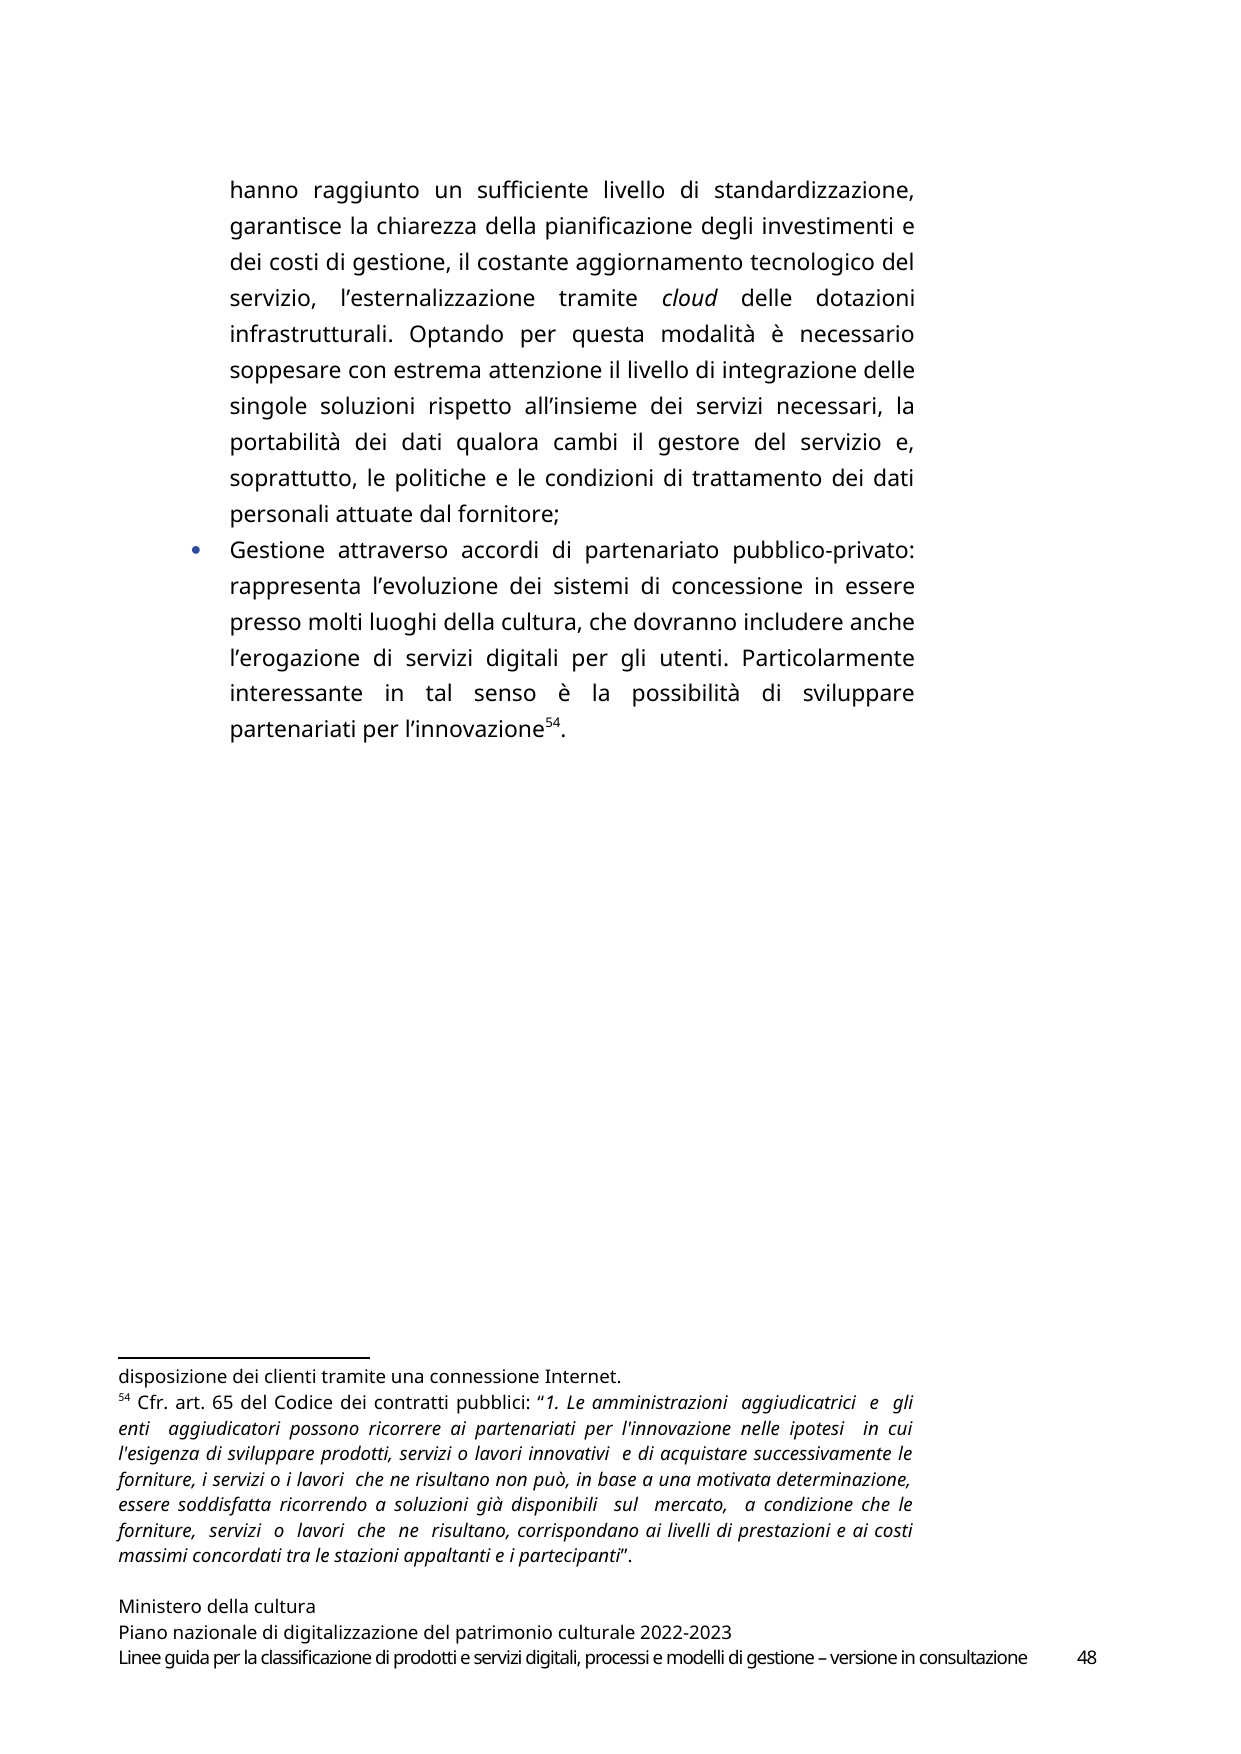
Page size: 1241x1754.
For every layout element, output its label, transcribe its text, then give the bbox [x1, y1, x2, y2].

list Gestione attraverso accordi di partenariato pubblico-privato: rappresenta l’evoluzione dei sistemi di concessione in essere presso molti luoghi della cultura, che dovranno includere anche l’erogazione di servizi digitali per gli utenti. Particolarmente interessante in tal senso è la possibilità di sviluppare partenariati per l’innovazione. [192, 534, 916, 744]
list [192, 174, 916, 529]
